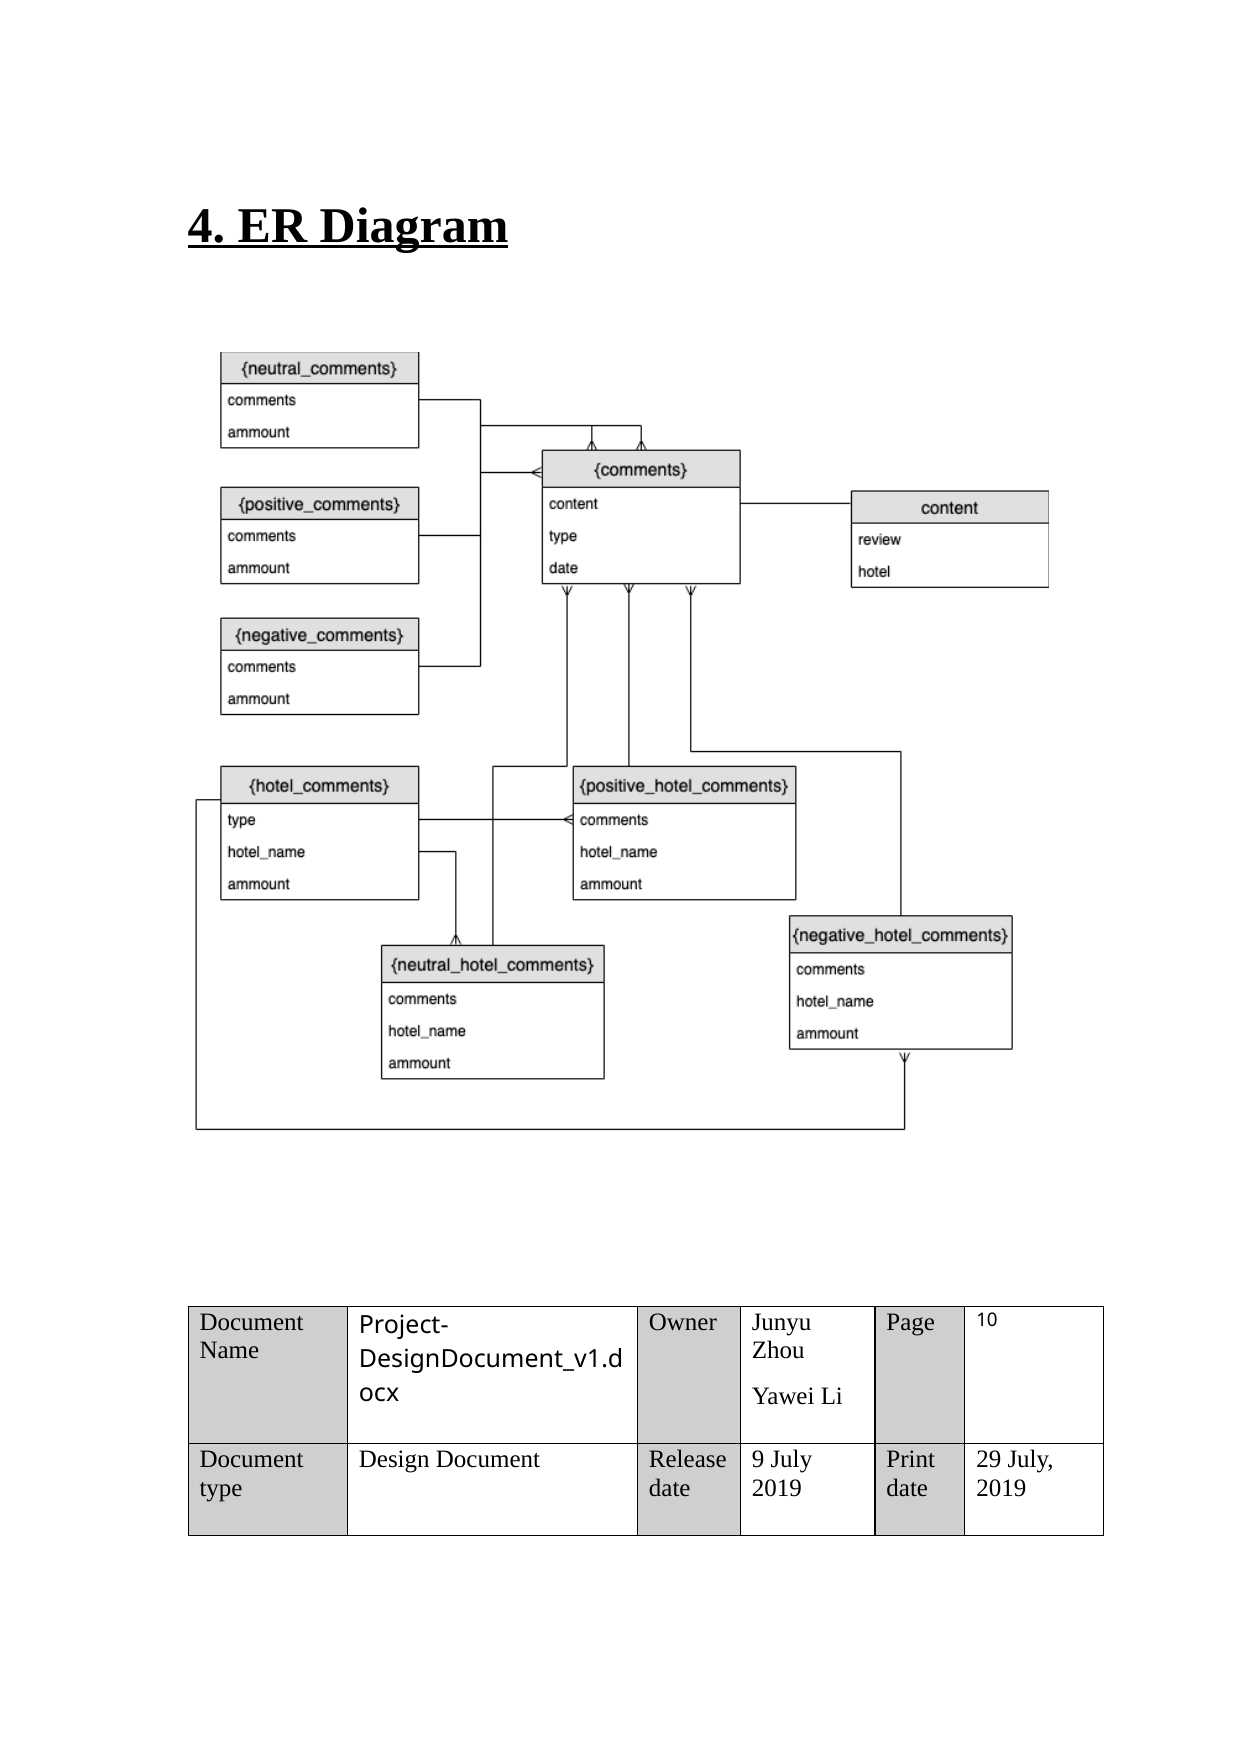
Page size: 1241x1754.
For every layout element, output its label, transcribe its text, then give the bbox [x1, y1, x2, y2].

picture [187, 352, 1049, 1140]
subtitle 4. ER Diagram [187, 190, 1053, 258]
